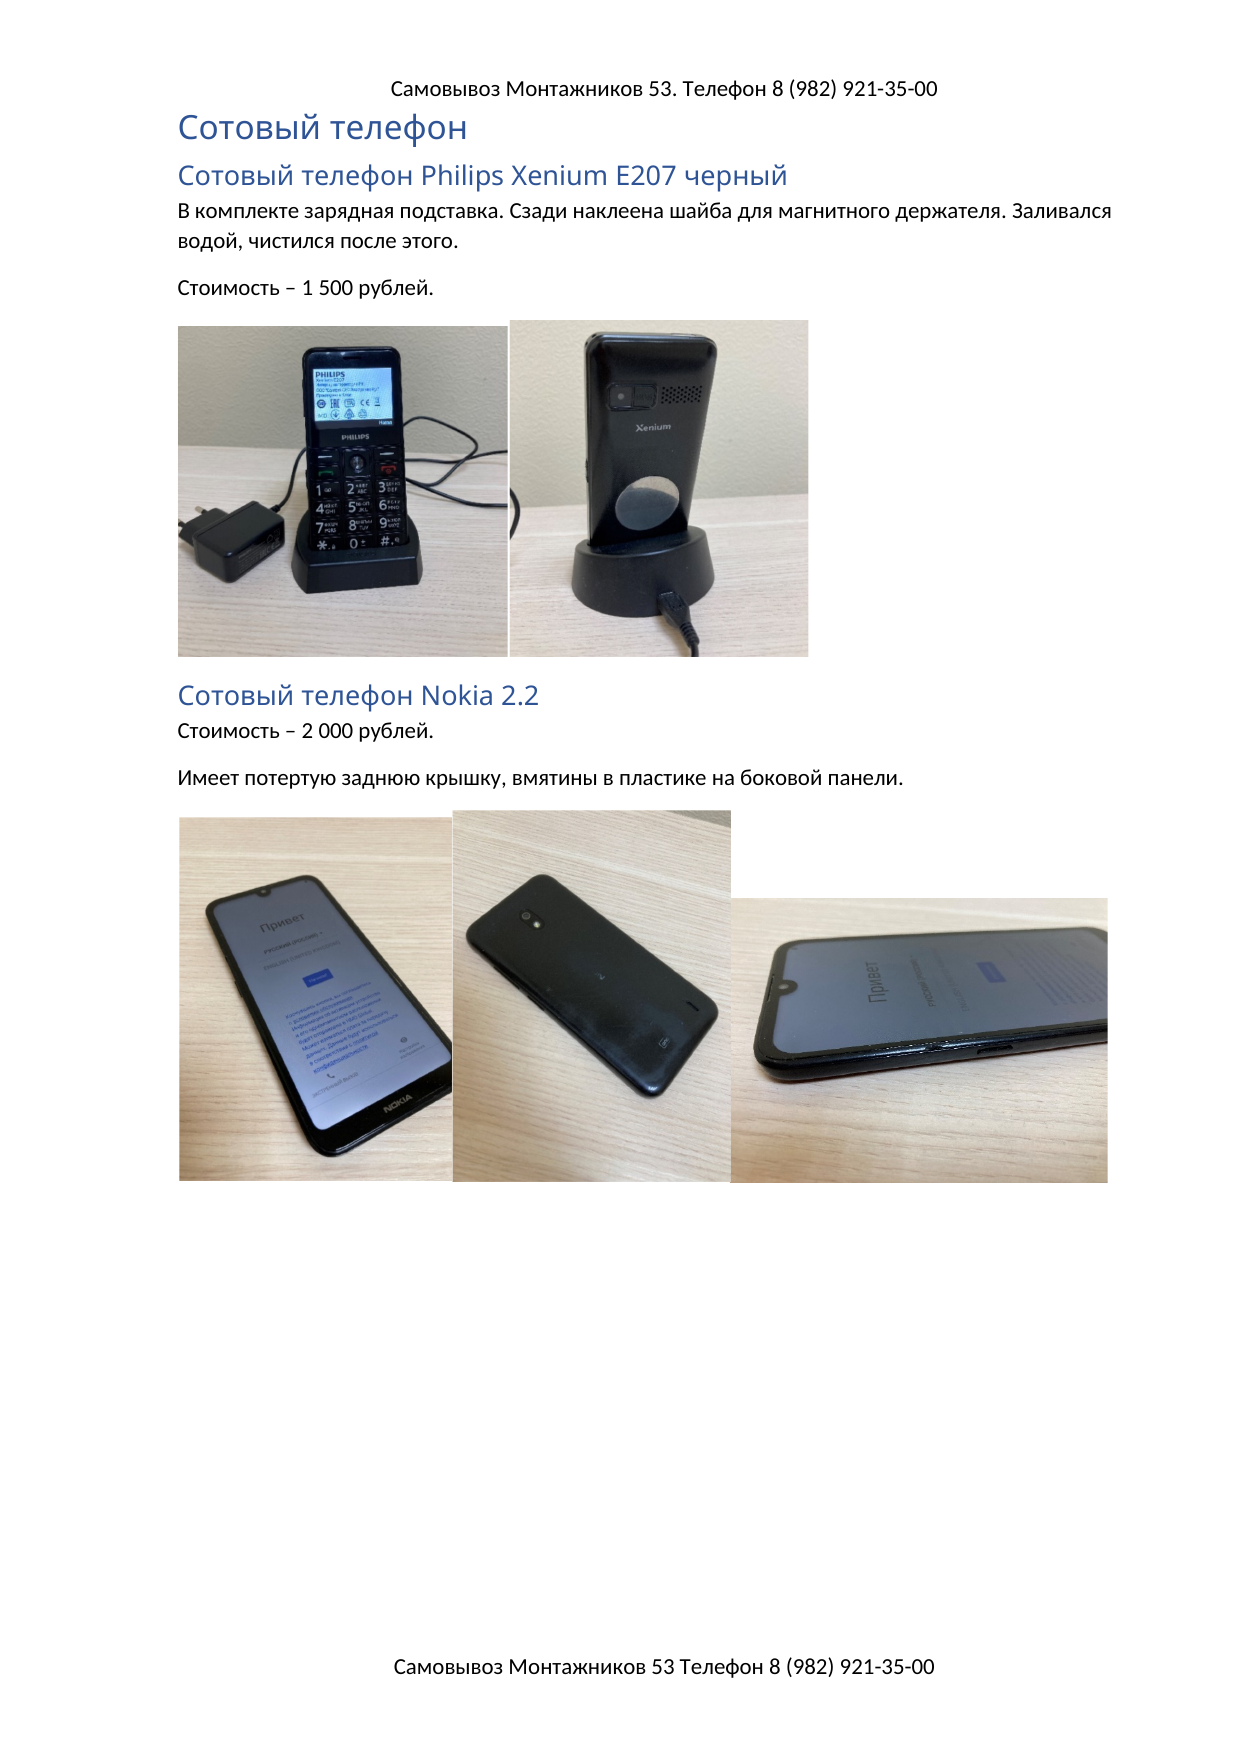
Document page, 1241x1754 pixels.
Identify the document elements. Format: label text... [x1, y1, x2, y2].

subtitle Сотовый телефон Nokia 2.2 [177, 677, 1152, 714]
picture [453, 811, 1108, 1183]
text Стоимость – 2 000 рублей. [177, 717, 1152, 745]
picture [180, 818, 452, 1181]
text Имеет потертую заднюю крышку, вмятины в пластике на боковой панели. [177, 763, 1152, 792]
subtitle Сотовый телефон Philips Xenium E207 черный [177, 157, 1152, 193]
text Стоимость – 1 500 рублей. [177, 273, 1152, 301]
text В комплекте зарядная подставка. Сзади наклеена шайба для магнитного держателя. Заливался водой, чистился после этого. [177, 196, 1152, 254]
picture [510, 320, 809, 656]
picture [178, 326, 508, 656]
subtitle Сотовый телефон [177, 103, 1152, 149]
